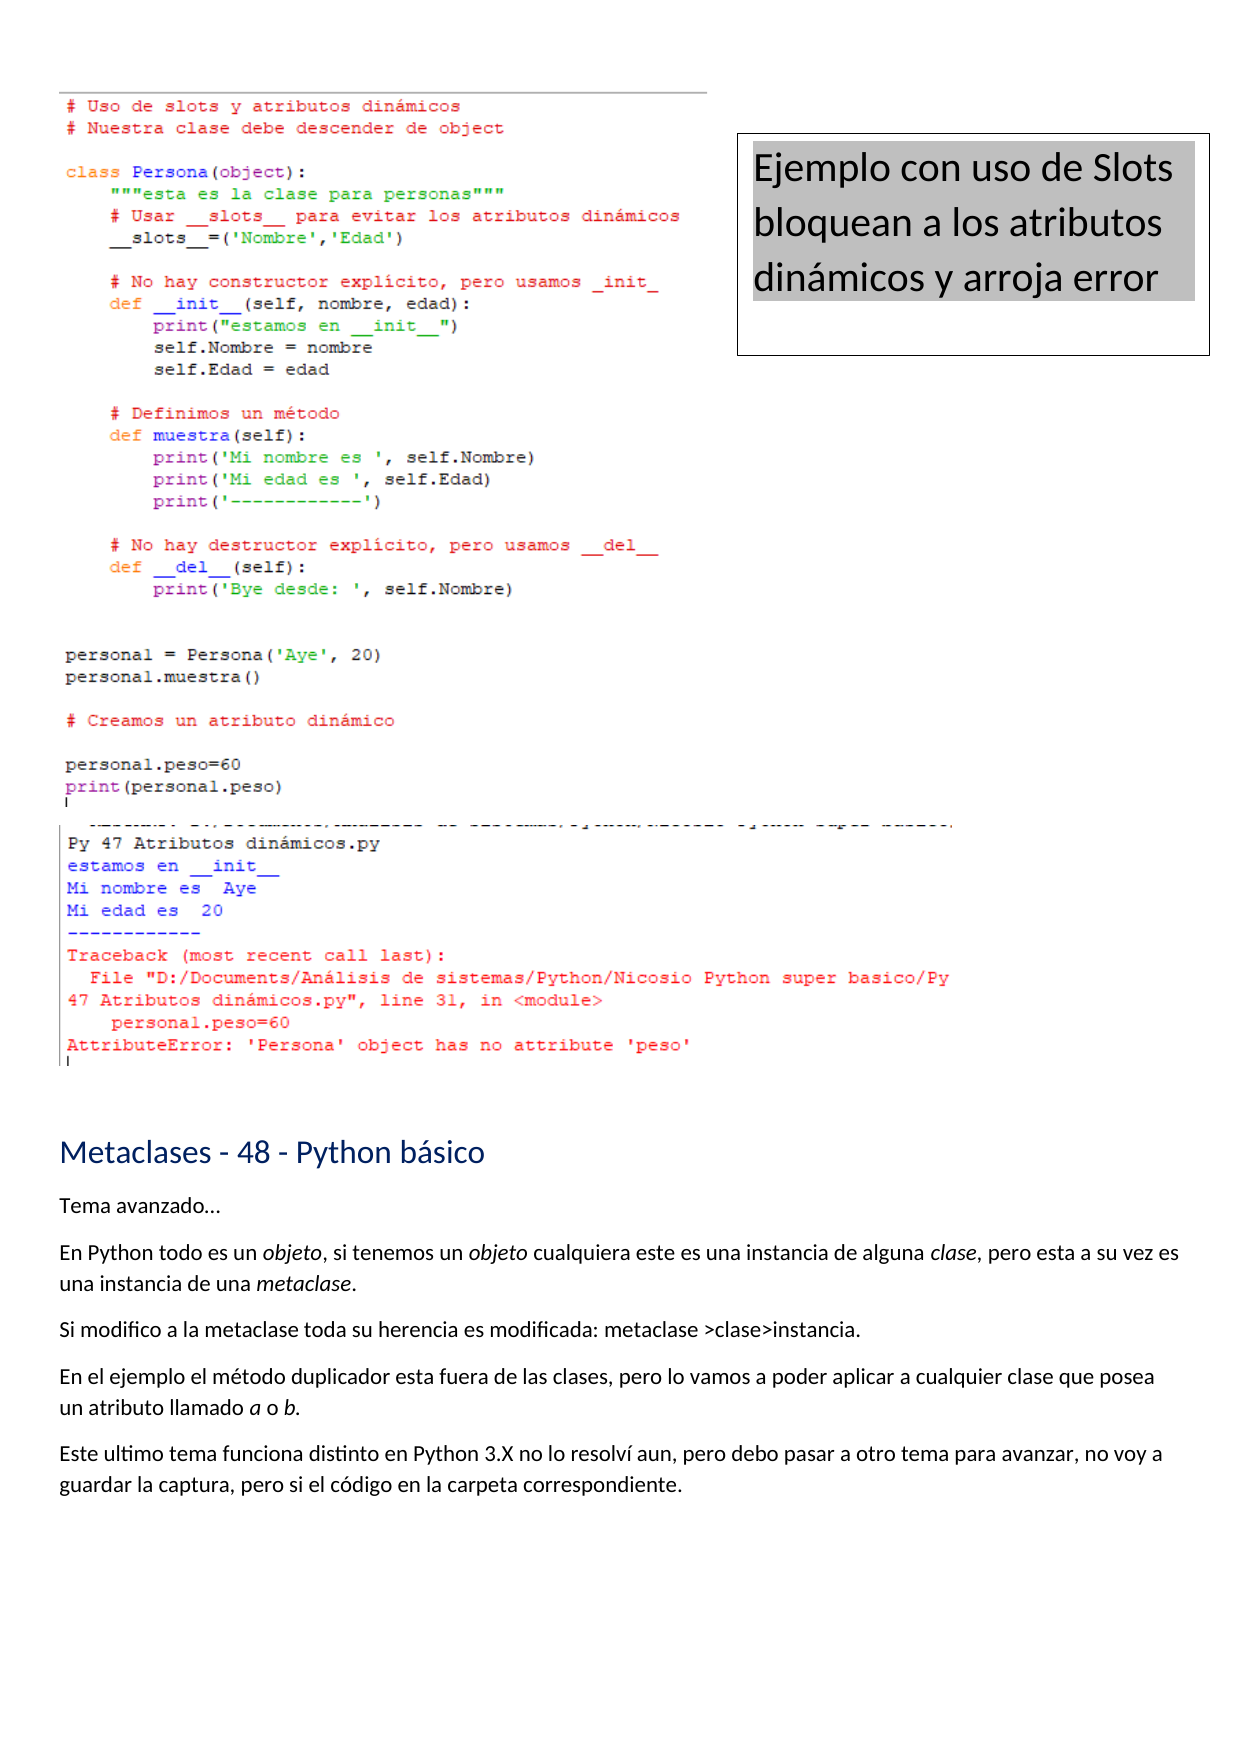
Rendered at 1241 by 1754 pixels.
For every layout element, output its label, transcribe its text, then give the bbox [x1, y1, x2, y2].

text Metaclases - 48 - Python básico [59, 1131, 1181, 1172]
picture [59, 825, 952, 1066]
text Este ultimo tema funciona distinto en Python 3.X no lo resolví aun, pero debo pasar a otro tema para avanzar, no voy a guardar la captura, pero si el código en la carpeta correspondiente. [59, 1439, 1181, 1498]
picture [59, 91, 708, 807]
text En Python todo es un objeto, si tenemos un objeto cualquiera este es una instancia de alguna clase, pero esta a su vez es una instancia de una metaclase. [59, 1238, 1181, 1297]
text Tema avanzado… [59, 1192, 1181, 1219]
text Si modifico a la metaclase toda su herencia es modificada: metaclase >clase>instancia. [59, 1316, 1181, 1343]
text En el ejemplo el método duplicador esta fuera de las clases, pero lo vamos a poder aplicar a cualquier clase que posea un atributo llamado a o b. [59, 1362, 1181, 1421]
